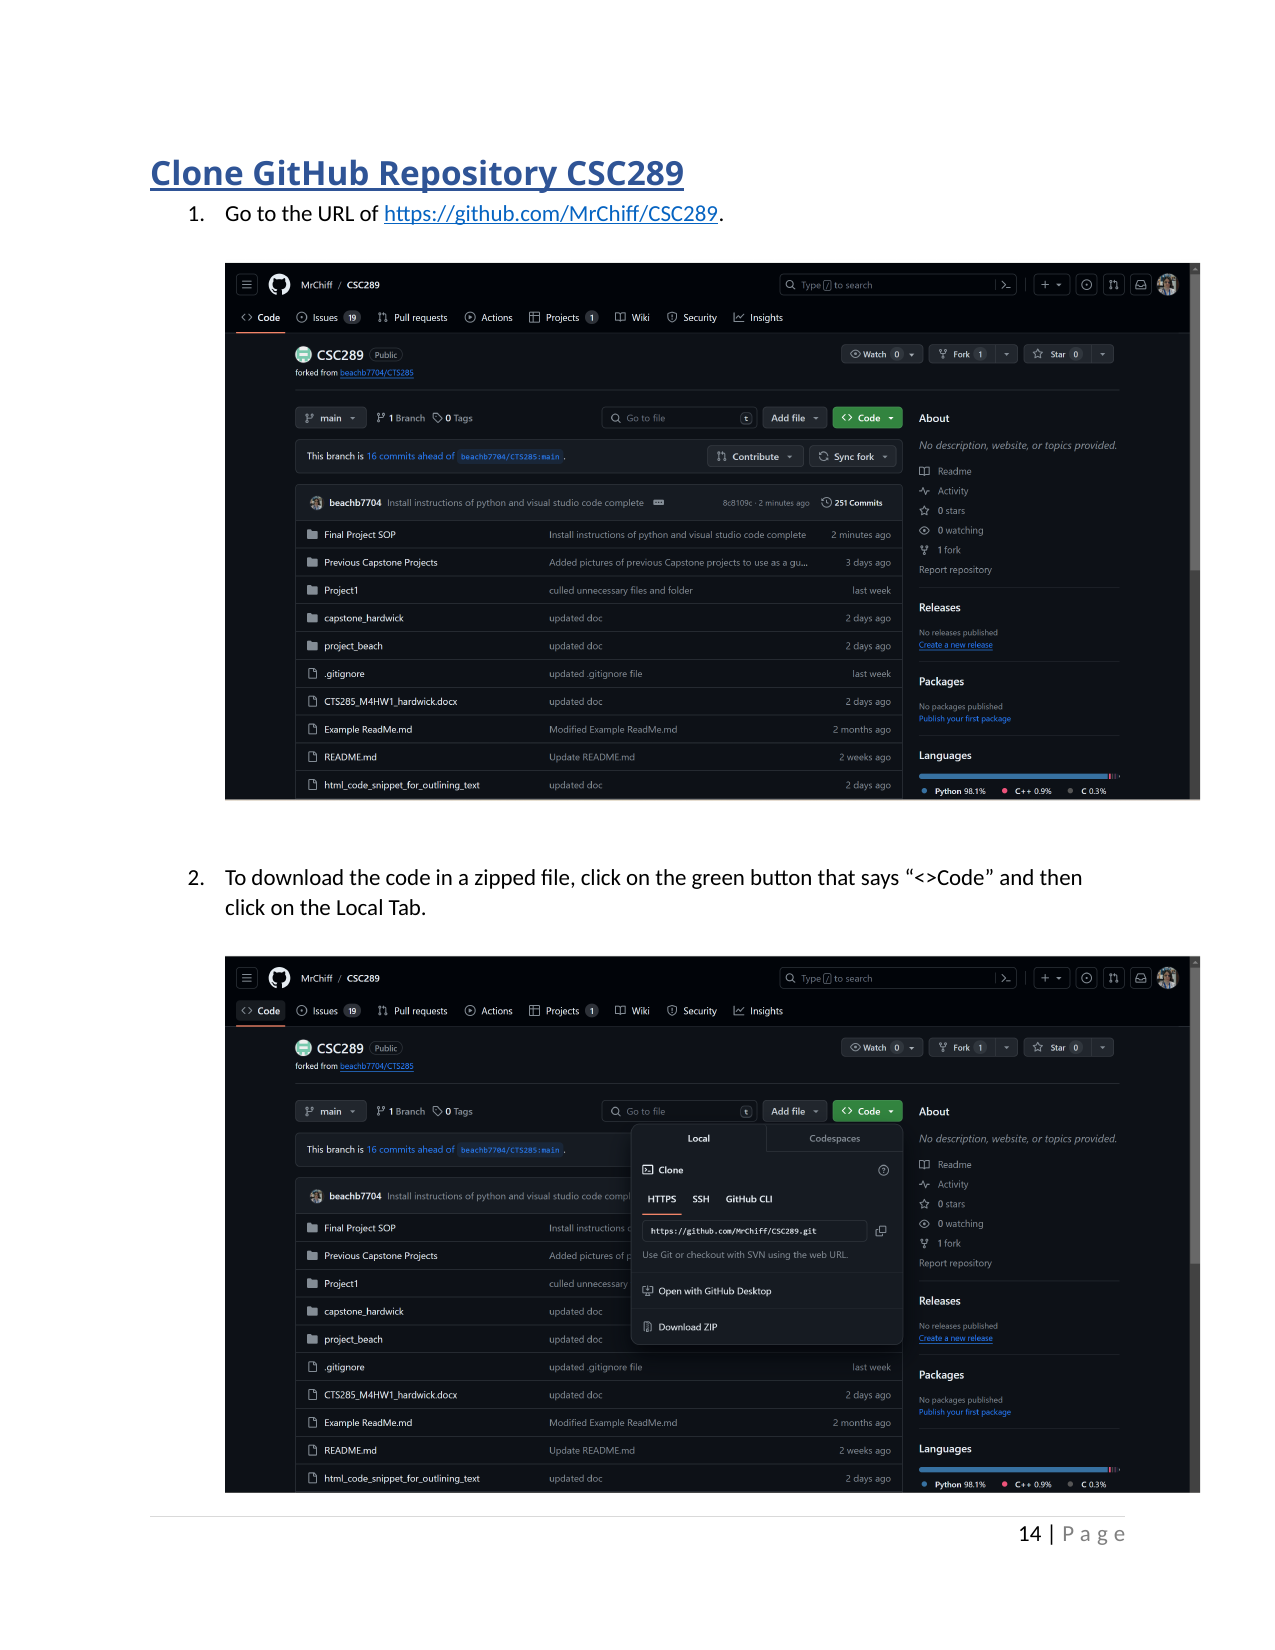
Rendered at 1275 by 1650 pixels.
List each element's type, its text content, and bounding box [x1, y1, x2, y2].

subtitle Clone GitHub Repository CSC289 [150, 150, 1125, 195]
picture [225, 953, 1200, 1493]
picture [225, 259, 1200, 801]
list To download the code in a zipped file, click on the green button that says “<>Code” and then click on the Local Tab. [187, 863, 1125, 921]
list Go to the URL of https://github.com/MrChiff/CSC289. [187, 199, 1125, 227]
